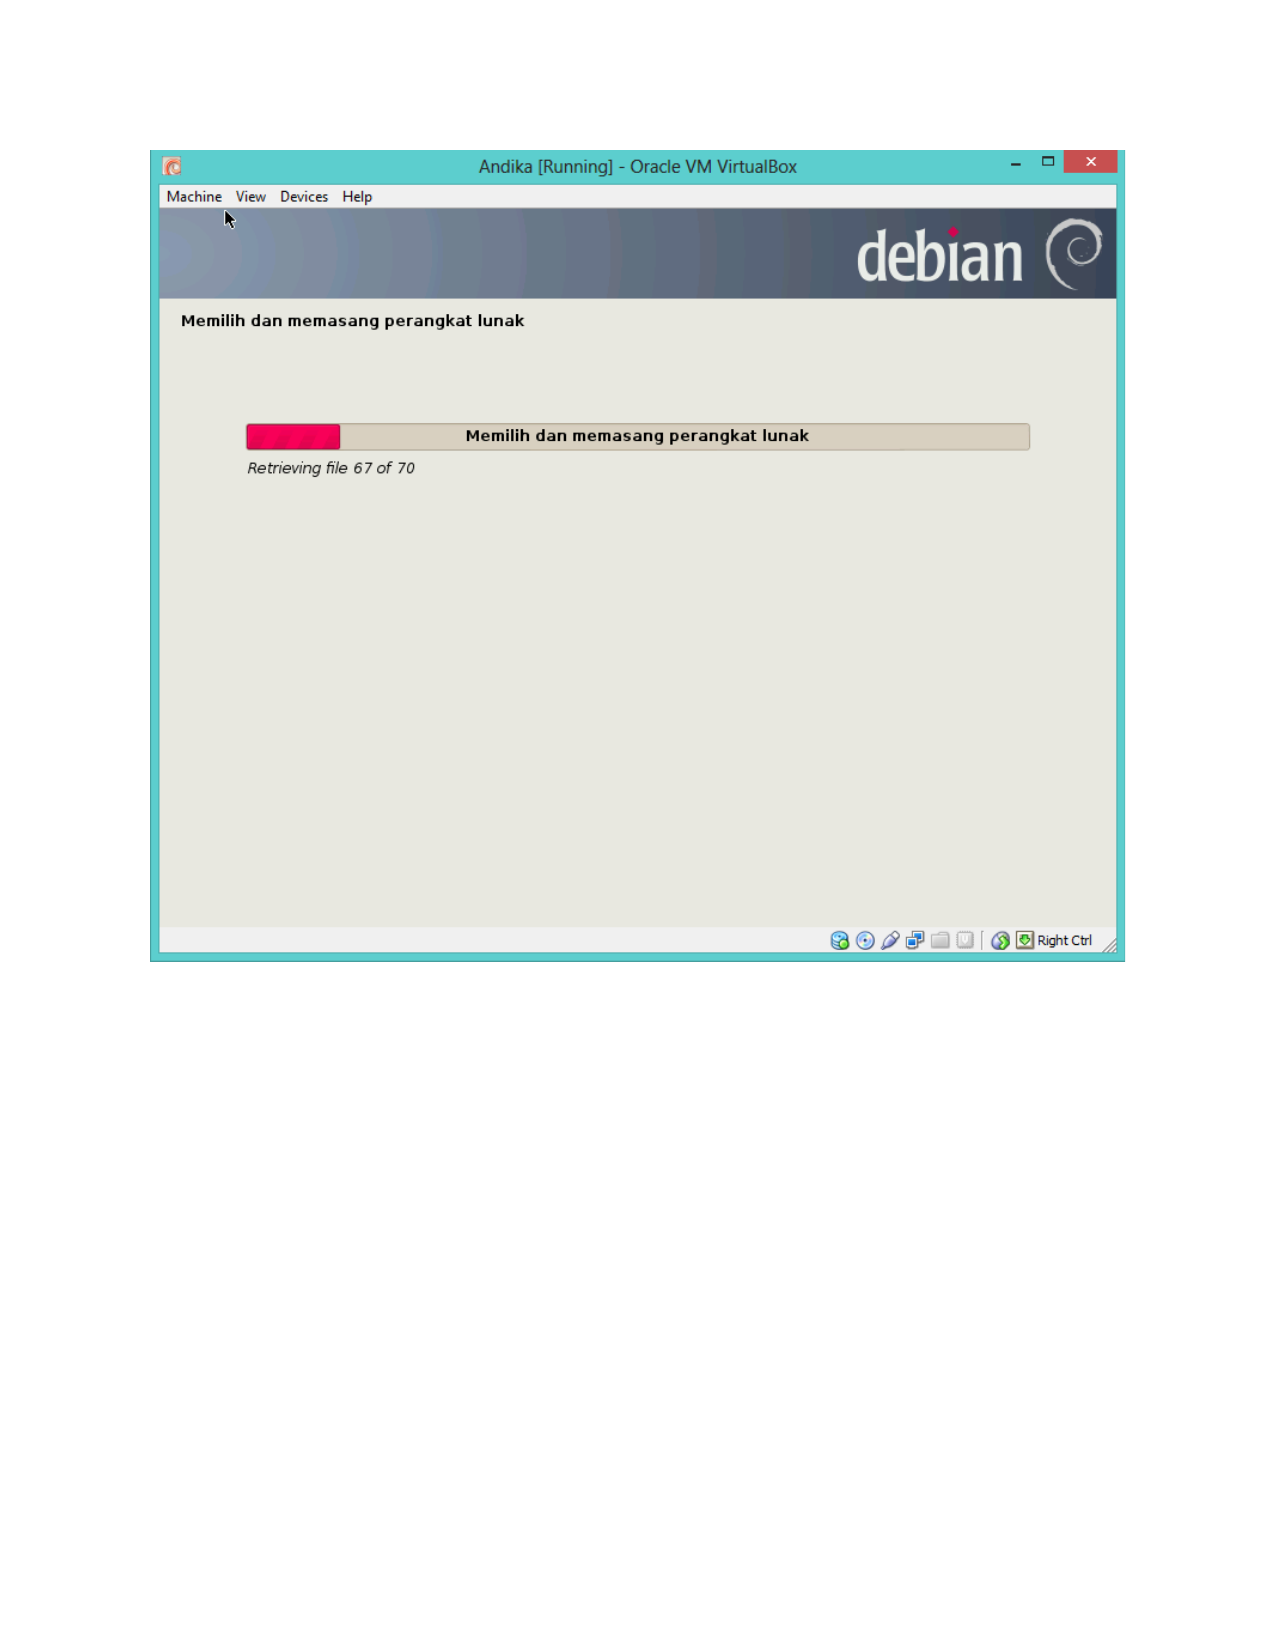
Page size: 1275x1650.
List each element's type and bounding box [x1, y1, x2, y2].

picture [150, 150, 1125, 962]
